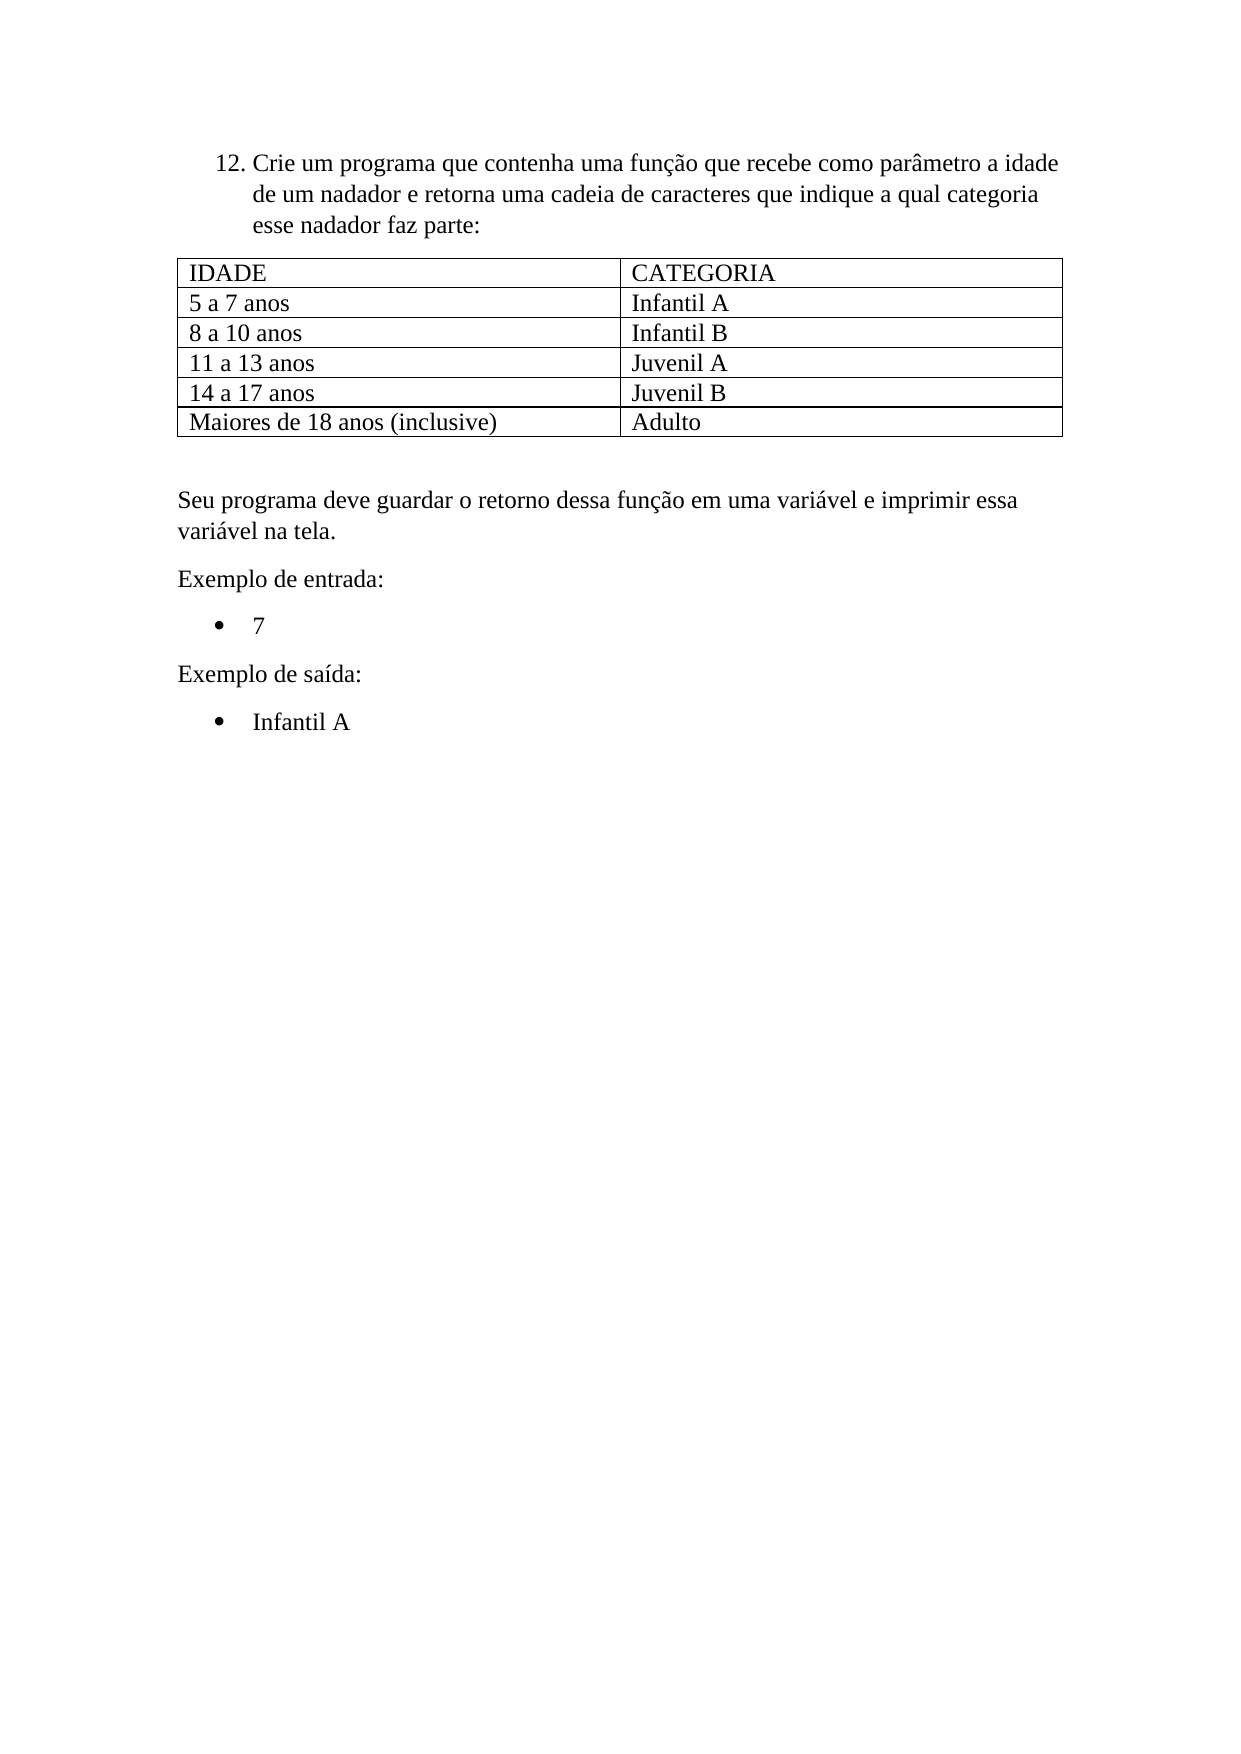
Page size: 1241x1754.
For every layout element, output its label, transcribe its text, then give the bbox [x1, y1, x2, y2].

table_cell 5 a 7 anos [178, 288, 620, 317]
table_header CATEGORIA [621, 259, 1062, 287]
table_cell Juvenil B [621, 378, 1062, 406]
table_cell 8 a 10 anos [178, 318, 620, 347]
list Crie um programa que contenha uma função que recebe como parâmetro a idade de um nadador e retorna uma cadeia de caracteres que indique a qual categoria esse nadador faz parte: [215, 148, 1063, 238]
table_cell Adulto [621, 408, 1062, 436]
list 7 [215, 611, 1063, 640]
table_cell 14 a 17 anos [178, 378, 620, 406]
table_cell Maiores de 18 anos (inclusive) [178, 408, 620, 436]
table_cell Juvenil A [621, 348, 1062, 377]
table_cell 11 a 13 anos [178, 348, 620, 377]
table_header IDADE [178, 259, 620, 287]
text Seu programa deve guardar o retorno dessa função em uma variável e imprimir essa variável na tela. [177, 485, 1063, 545]
table_cell Infantil B [621, 318, 1062, 347]
text Exemplo de saída: [177, 659, 1063, 688]
list Infantil A [215, 707, 1063, 736]
table_cell Infantil A [621, 288, 1062, 317]
text Exemplo de entrada: [177, 564, 1063, 592]
